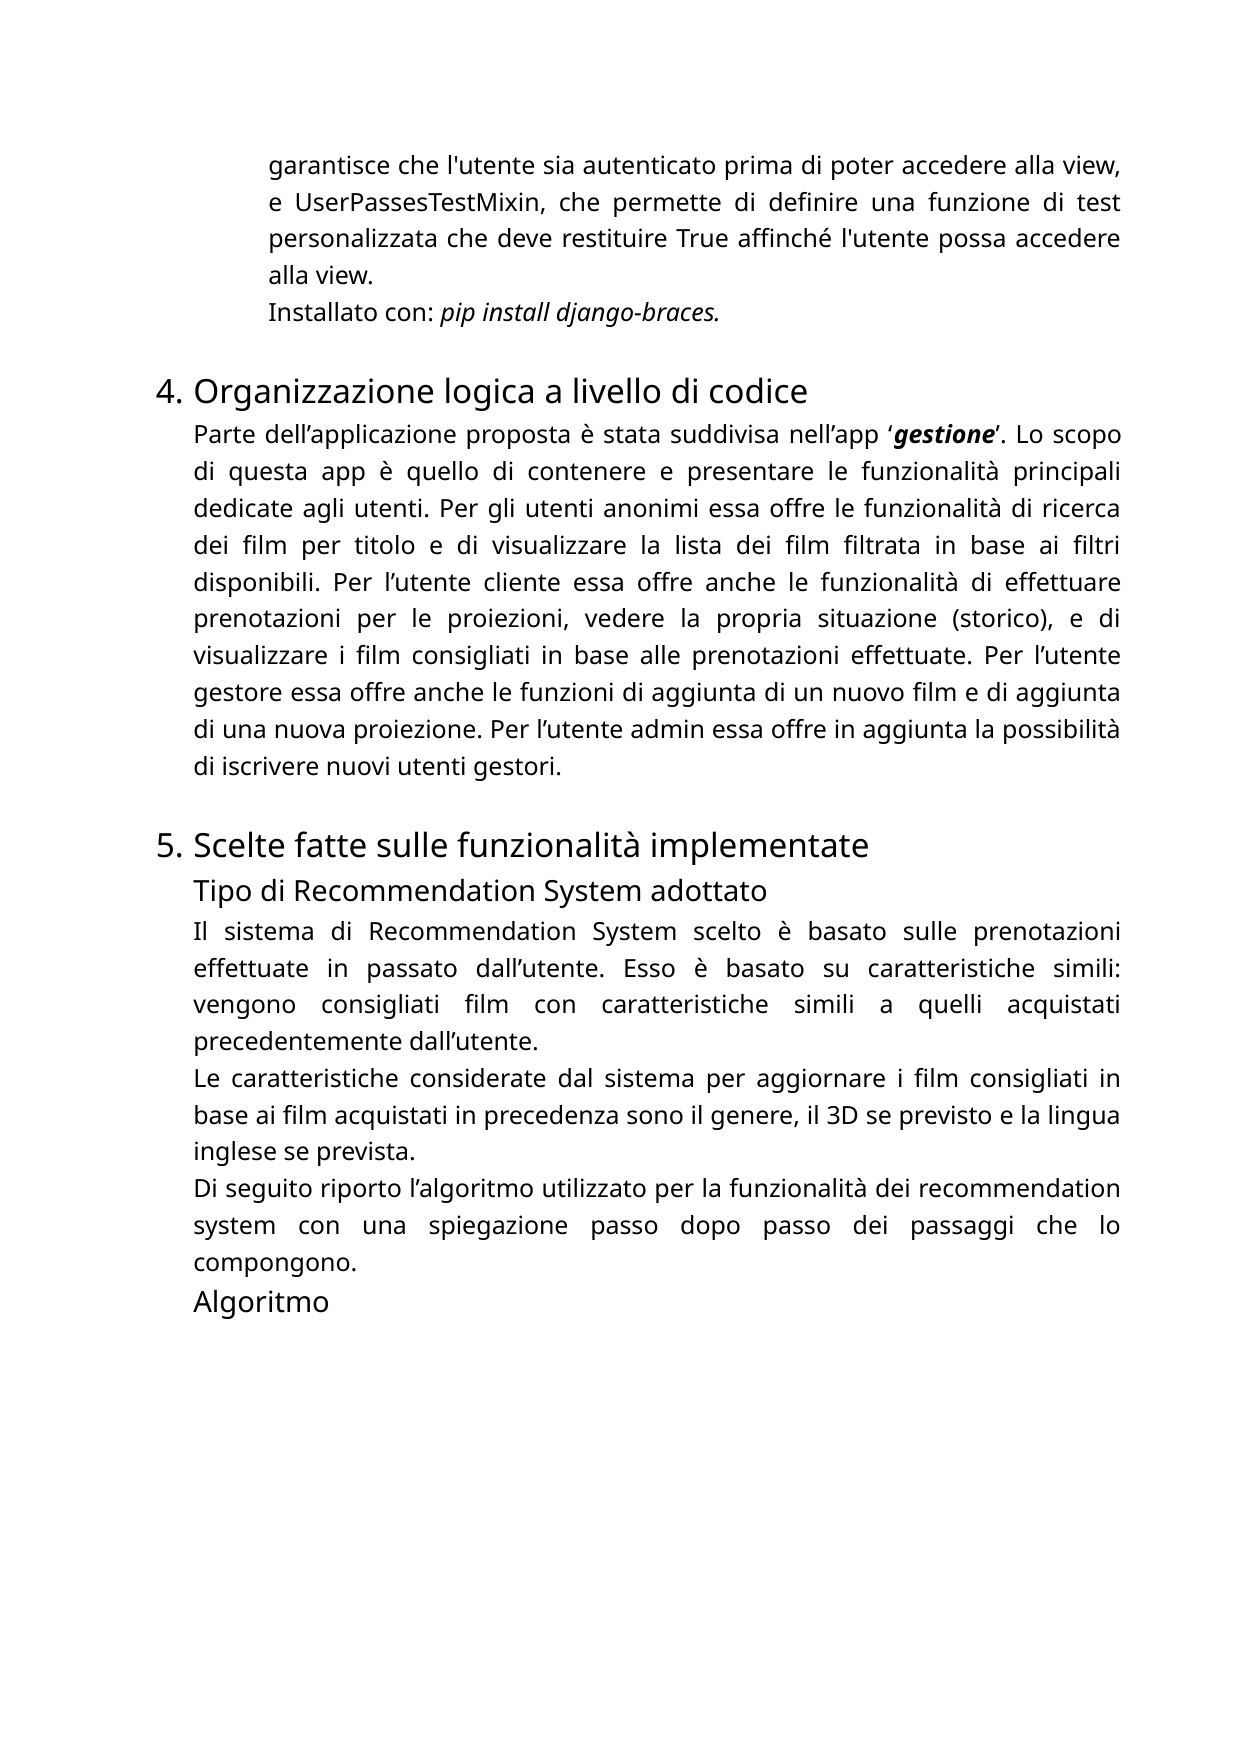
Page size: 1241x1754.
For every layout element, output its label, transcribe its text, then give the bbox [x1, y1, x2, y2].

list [268, 148, 1122, 292]
list Parte dell’applicazione proposta è stata suddivisa nell’app ‘gestione’. Lo scopo di questa app è quello di contenere e presentare le funzionalità principali dedicate agli utenti. Per gli utenti anonimi essa offre le funzionalità di ricerca dei film per titolo e di visualizzare la lista dei film filtrata in base ai filtri disponibili. Per l’utente cliente essa offre anche le funzionalità di effettuare prenotazioni per le proiezioni, vedere la propria situazione (storico), e di visualizzare i film consigliati in base alle prenotazioni effettuate. Per l’utente gestore essa offre anche le funzioni di aggiunta di un nuovo film e di aggiunta di una nuova proiezione. Per l’utente admin essa offre in aggiunta la possibilità di iscrivere nuovi utenti gestori. [193, 417, 1122, 782]
list Di seguito riporto l’algoritmo utilizzato per la funzionalità dei recommendation system con una spiegazione passo dopo passo dei passaggi che lo compongono. [193, 1171, 1122, 1278]
list Le caratteristiche considerate dal sistema per aggiornare i film consigliati in base ai film acquistati in precedenza sono il genere, il 3D se previsto e la lingua inglese se prevista. [193, 1061, 1122, 1168]
list Il sistema di Recommendation System scelto è basato sulle prenotazioni effettuate in passato dall’utente. Esso è basato su caratteristiche simili: vengono consigliati film con caratteristiche simili a quelli acquistati precedentemente dall’utente. [193, 913, 1122, 1058]
list Organizzazione logica a livello di codice [156, 368, 1122, 414]
list Scelte fatte sulle funzionalità implementate [156, 822, 1122, 867]
list Installato con: pip install django-braces. [268, 295, 1122, 329]
list Algoritmo [193, 1281, 1122, 1321]
list Tipo di Recommendation System adottato [193, 871, 1122, 910]
